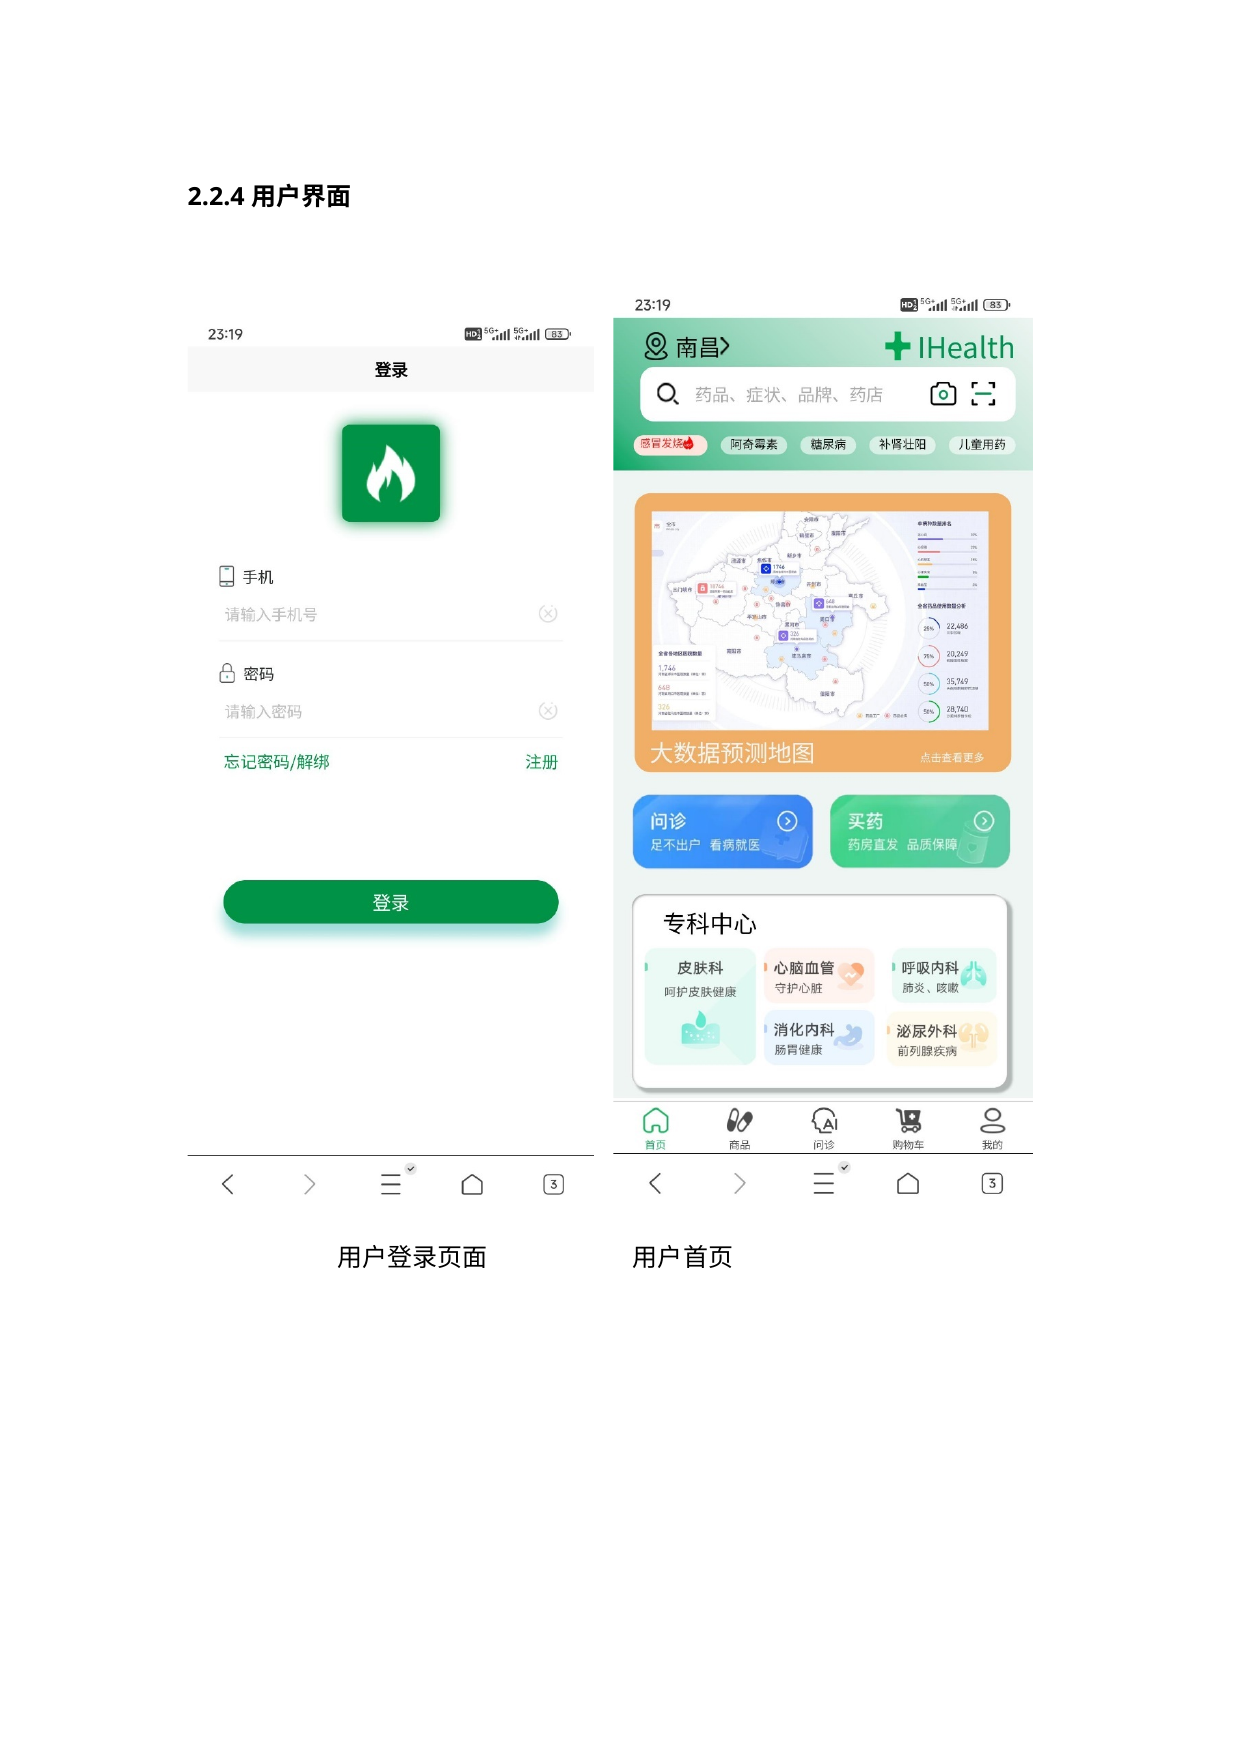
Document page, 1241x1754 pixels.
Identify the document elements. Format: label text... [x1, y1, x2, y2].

picture [613, 280, 1033, 1213]
text 用户登录页面 用户首页 [187, 1223, 1053, 1288]
picture [187, 310, 594, 1213]
subtitle 2.2.4 用户界面 [187, 162, 1053, 227]
